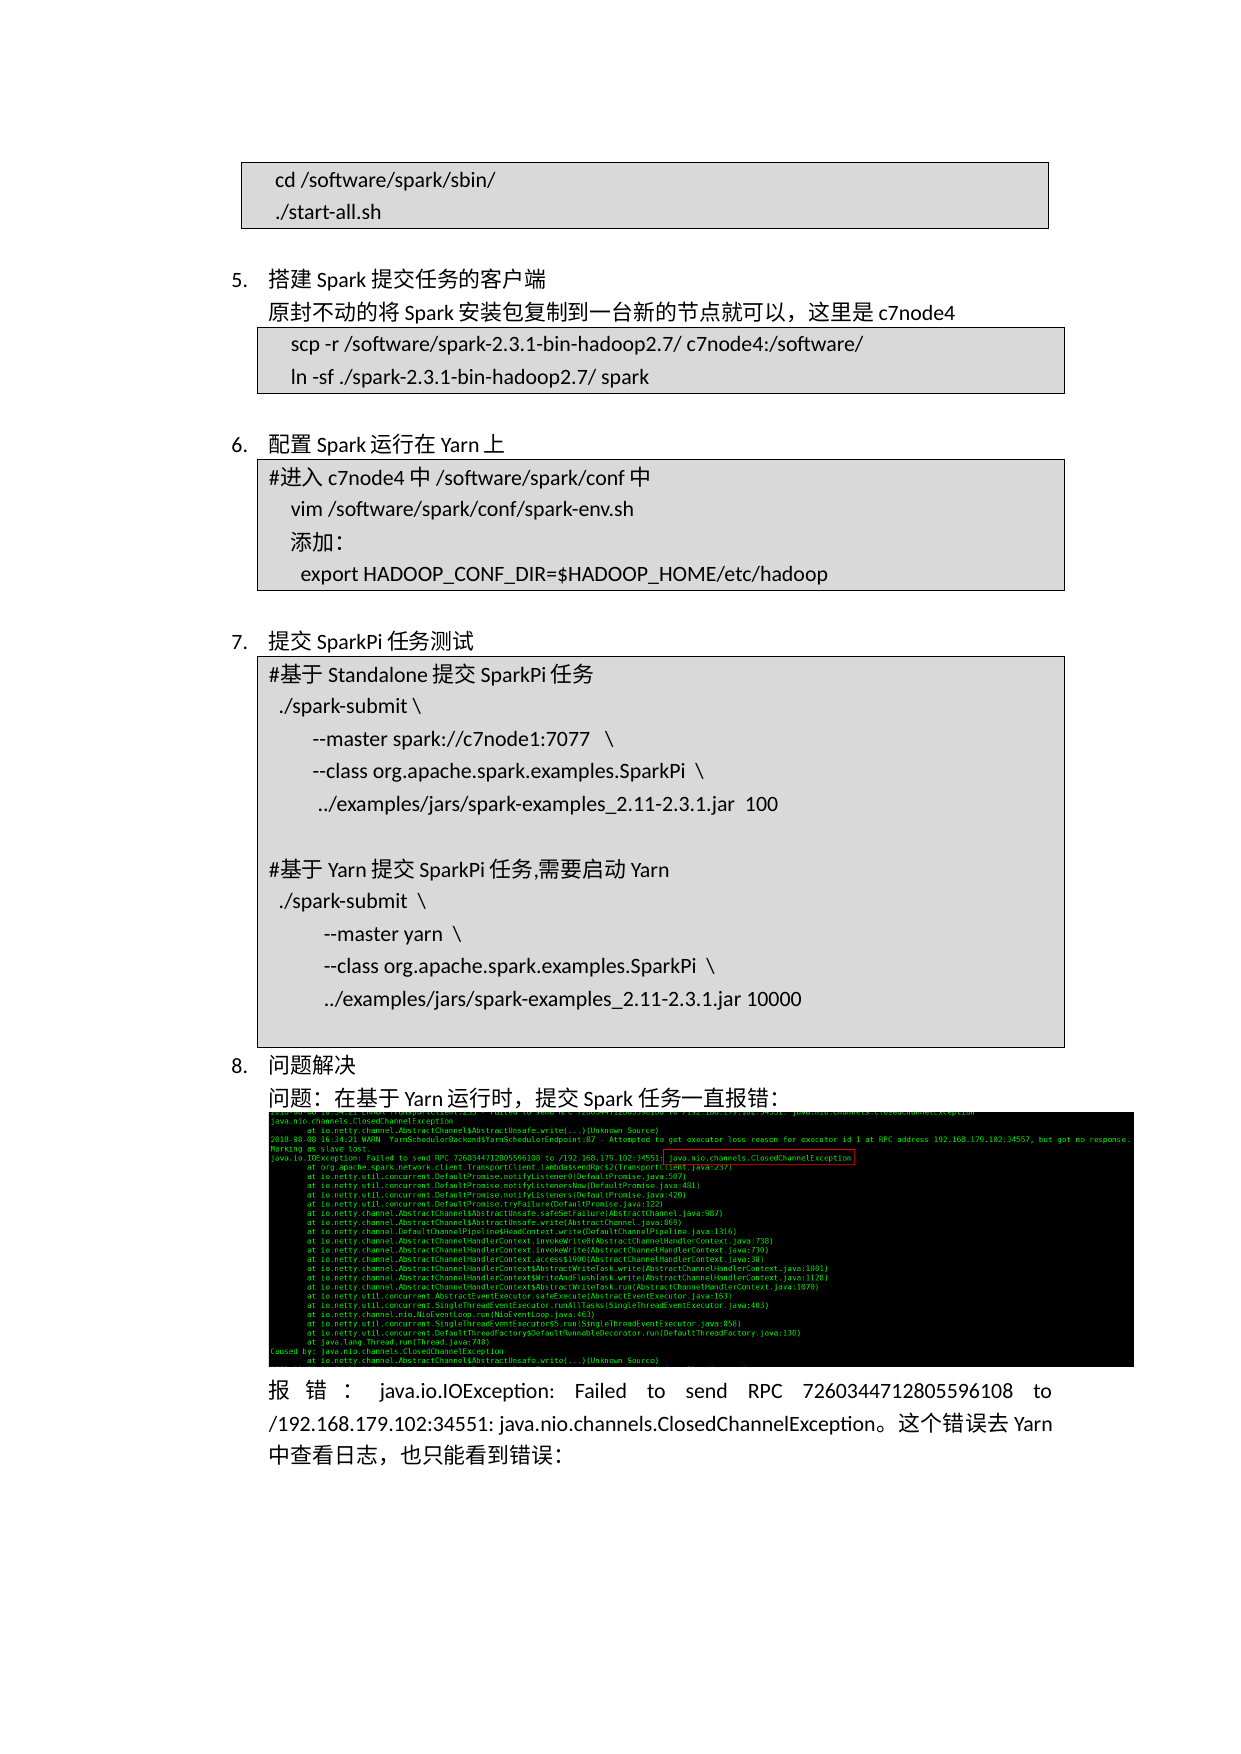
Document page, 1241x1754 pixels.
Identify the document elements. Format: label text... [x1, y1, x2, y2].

table_header #基于Standalone提交SparkPi任务 ./spark-submit \ --master spark://c7node1:7077 \ --class org.apache.spark.examples.SparkPi \ ../examples/jars/spark-examples_2.11-2.3.1.jar 100 #基于Yarn提交SparkPi任务,需要启动Yarn ./spark-submit \ --master yarn \ --class org.apache.spark.examples.SparkPi \ ../examples/jars/spark-examples_2.11-2.3.1.jar 10000 [258, 657, 1064, 1047]
list 报错：java.io.IOException: Failed to send RPC 7260344712805596108 to /192.168.179.102:34551: java.nio.channels.ClosedChannelException。这个错误去Yarn 中查看日志，也只能看到错误： [269, 1373, 1053, 1470]
picture [268, 1112, 1134, 1367]
list 问题解决 [231, 1048, 1053, 1080]
table_header #进入c7node4中 /software/spark/conf中 vim /software/spark/conf/spark-env.sh 添加： export HADOOP_CONF_DIR=$HADOOP_HOME/etc/hadoop [258, 460, 1064, 590]
list 问题：在基于Yarn运行时，提交Spark 任务一直报错： [269, 1080, 1053, 1112]
list 原封不动的将Spark安装包复制到一台新的节点就可以，这里是c7node4 [269, 294, 1053, 327]
list 配置Spark运行在Yarn上 [231, 426, 1053, 459]
list 搭建Spark 提交任务的客户端 [231, 262, 1053, 294]
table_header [242, 163, 1048, 228]
table_header scp -r /software/spark-2.3.1-bin-hadoop2.7/ c7node4:/software/ ln -sf ./spark-2.3.1-bin-hadoop2.7/ spark [258, 328, 1064, 393]
list 提交SparkPi任务测试 [231, 623, 1053, 656]
